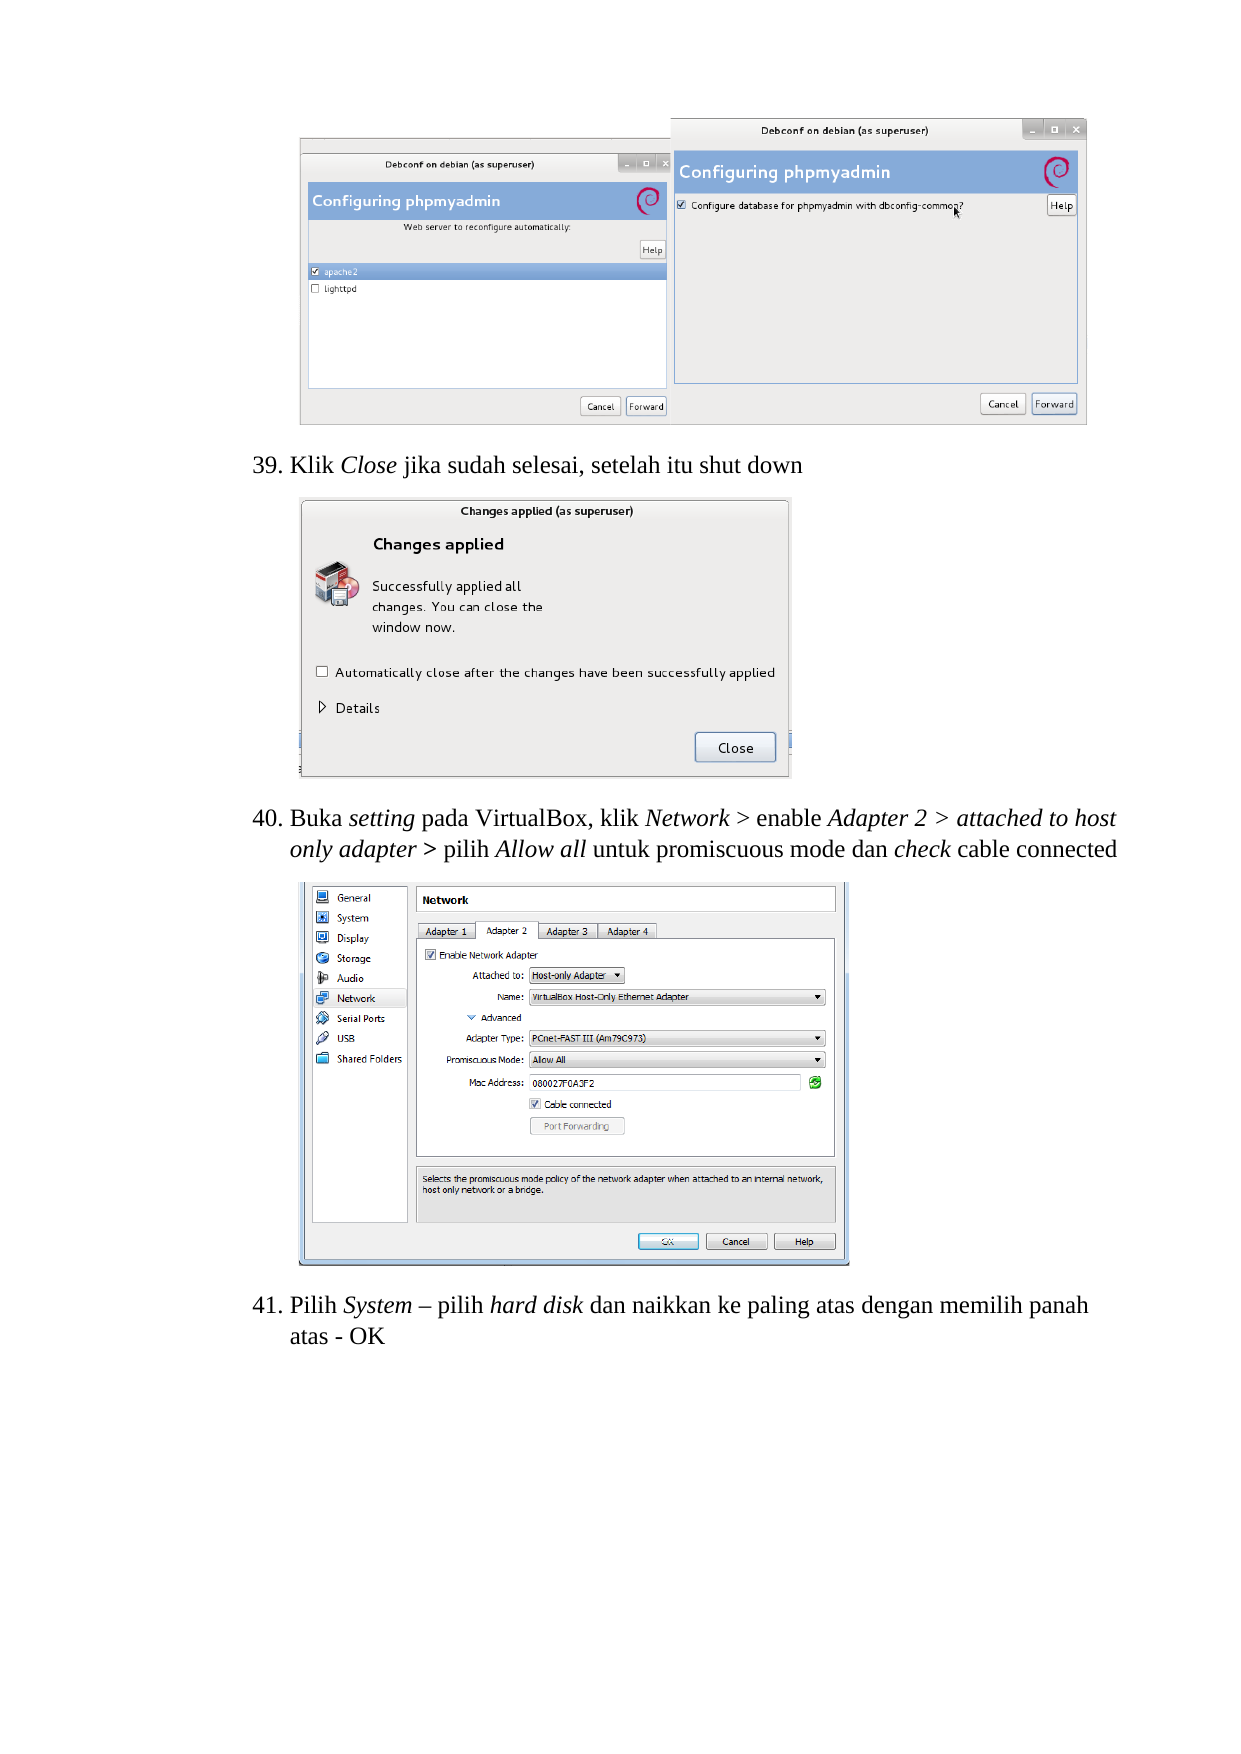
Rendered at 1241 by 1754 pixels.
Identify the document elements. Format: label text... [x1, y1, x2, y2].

list Klik Close jika sudah selesai, setelah itu shut down [252, 450, 1122, 479]
picture [298, 497, 792, 779]
list Buka setting pada VirtualBox, klik Network > enable Adapter 2 > attached to host only adapter > pilih Allow all untuk promiscuous mode dan check cable connected [252, 803, 1122, 863]
list Pilih System – pilih hard disk dan naikkan ke paling atas dengan memilih panah atas - OK [252, 1290, 1122, 1350]
picture [298, 882, 850, 1266]
picture [298, 118, 1088, 425]
